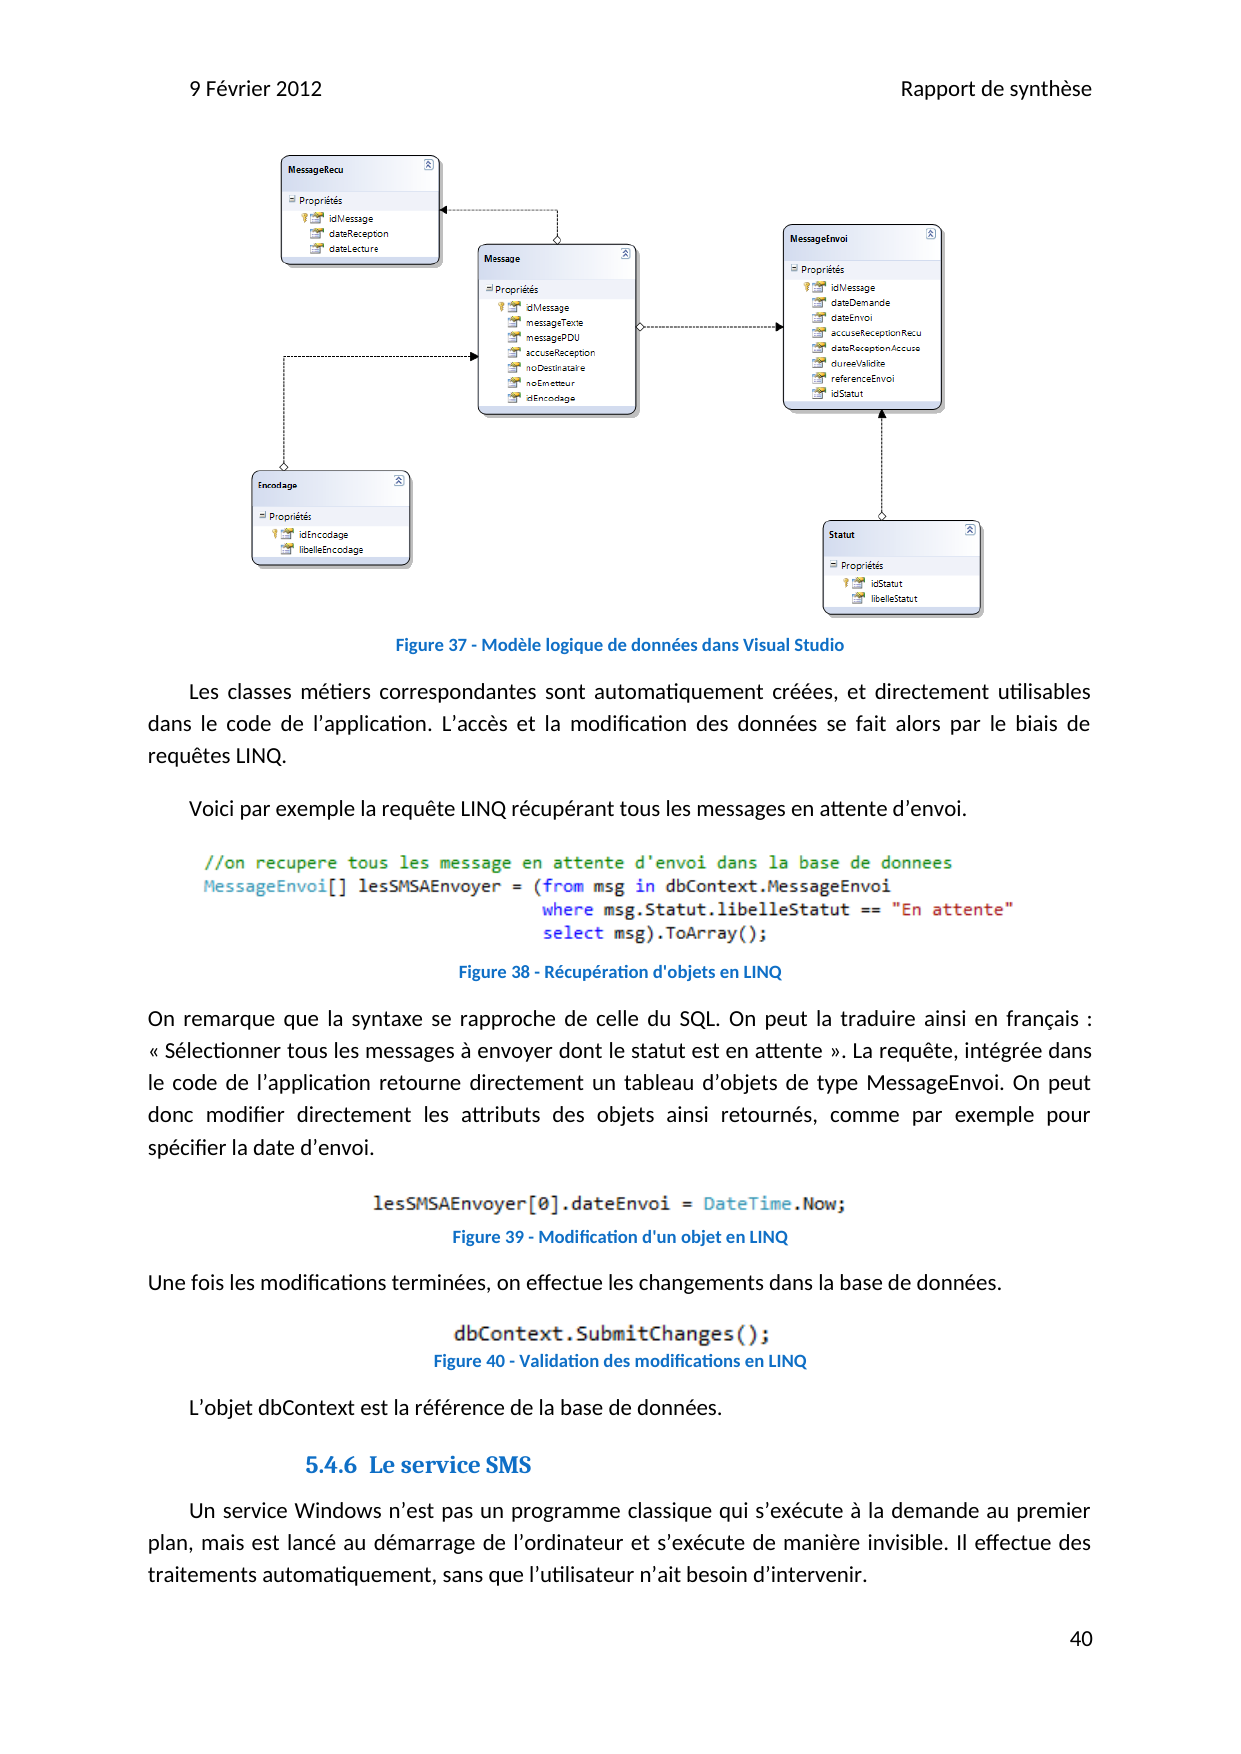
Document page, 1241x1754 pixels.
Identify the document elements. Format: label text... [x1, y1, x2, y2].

picture [193, 847, 1047, 961]
picture [450, 1321, 790, 1348]
text On remarque que la syntaxe se rapproche de celle du SQL. On peut la traduire ainsi en français : « Sélectionner tous les messages à envoyer dont le statut est en attente ». La requête, intégrée dans le code de l’application retourne directement un tableau d’objets de type MessageEnvoi. On peut donc modifier directement les attributs des objets ainsi retournés, comme par exemple pour spécifier la date d’envoi. [148, 1004, 1093, 1161]
picture [352, 1185, 888, 1225]
text L’objet dbContext est la référence de la base de données. [148, 1393, 1093, 1421]
text Un service Windows n’est pas un programme classique qui s’exécute à la demande au premier plan, mais est lancé au démarrage de l’ordinateur et s’exécute de manière invisible. Il effectue des traitements automatiquement, sans que l’utilisateur n’ait besoin d’intervenir. [148, 1496, 1093, 1588]
text Voici par exemple la requête LINQ récupérant tous les messages en attente d’envoi. [148, 794, 1093, 823]
text Une fois les modifications terminées, on effectue les changements dans la base de données. [148, 1268, 1093, 1297]
text Les classes métiers correspondantes sont automatiquement créées, et directement utilisables dans le code de l’application. L’accès et la modification des données se fait alors par le biais de requêtes LINQ. [148, 677, 1093, 769]
picture [245, 147, 995, 634]
subtitle Le service SMS [264, 1451, 1093, 1479]
